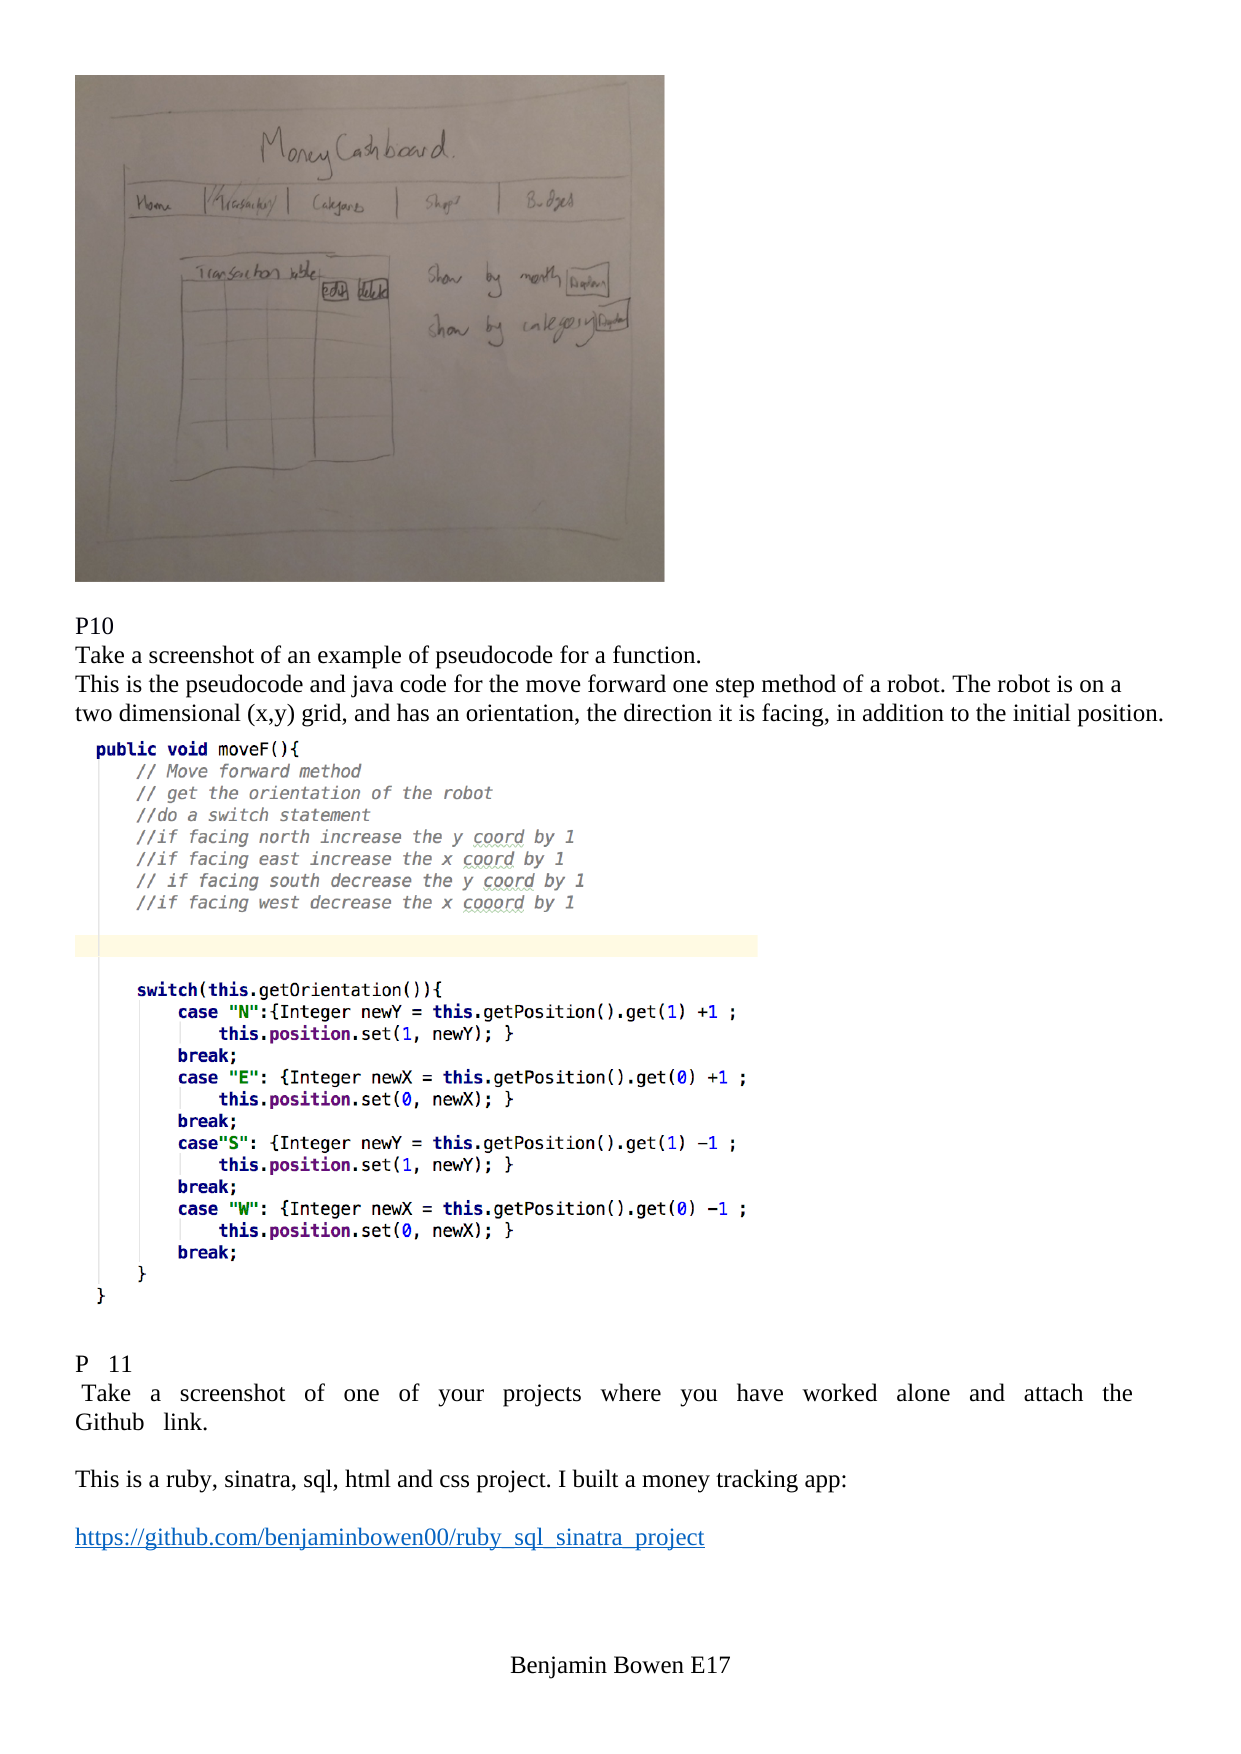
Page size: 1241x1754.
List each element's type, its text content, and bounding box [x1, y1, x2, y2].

text This is a ruby, sinatra, sql, html and css project. I built a money tracking app: [75, 1464, 1165, 1493]
text https://github.com/benjaminbowen00/ruby_sql_sinatra_project [75, 1522, 1165, 1550]
text Take a screenshot of an example of pseudocode for a function. [75, 639, 1165, 669]
text P10 [75, 611, 1165, 639]
picture [75, 75, 665, 582]
text Take a screenshot of one of your projects where you have worked alone and attach the Github link. [75, 1378, 1165, 1435]
picture [75, 727, 758, 1318]
text This is the pseudocode and java code for the move forward one step method of a robot. The robot is on a two dimensional (x,y) grid, and has an orientation, the direction it is facing, in addition to the initial position. [75, 669, 1165, 727]
text P 11 [75, 1349, 1165, 1378]
